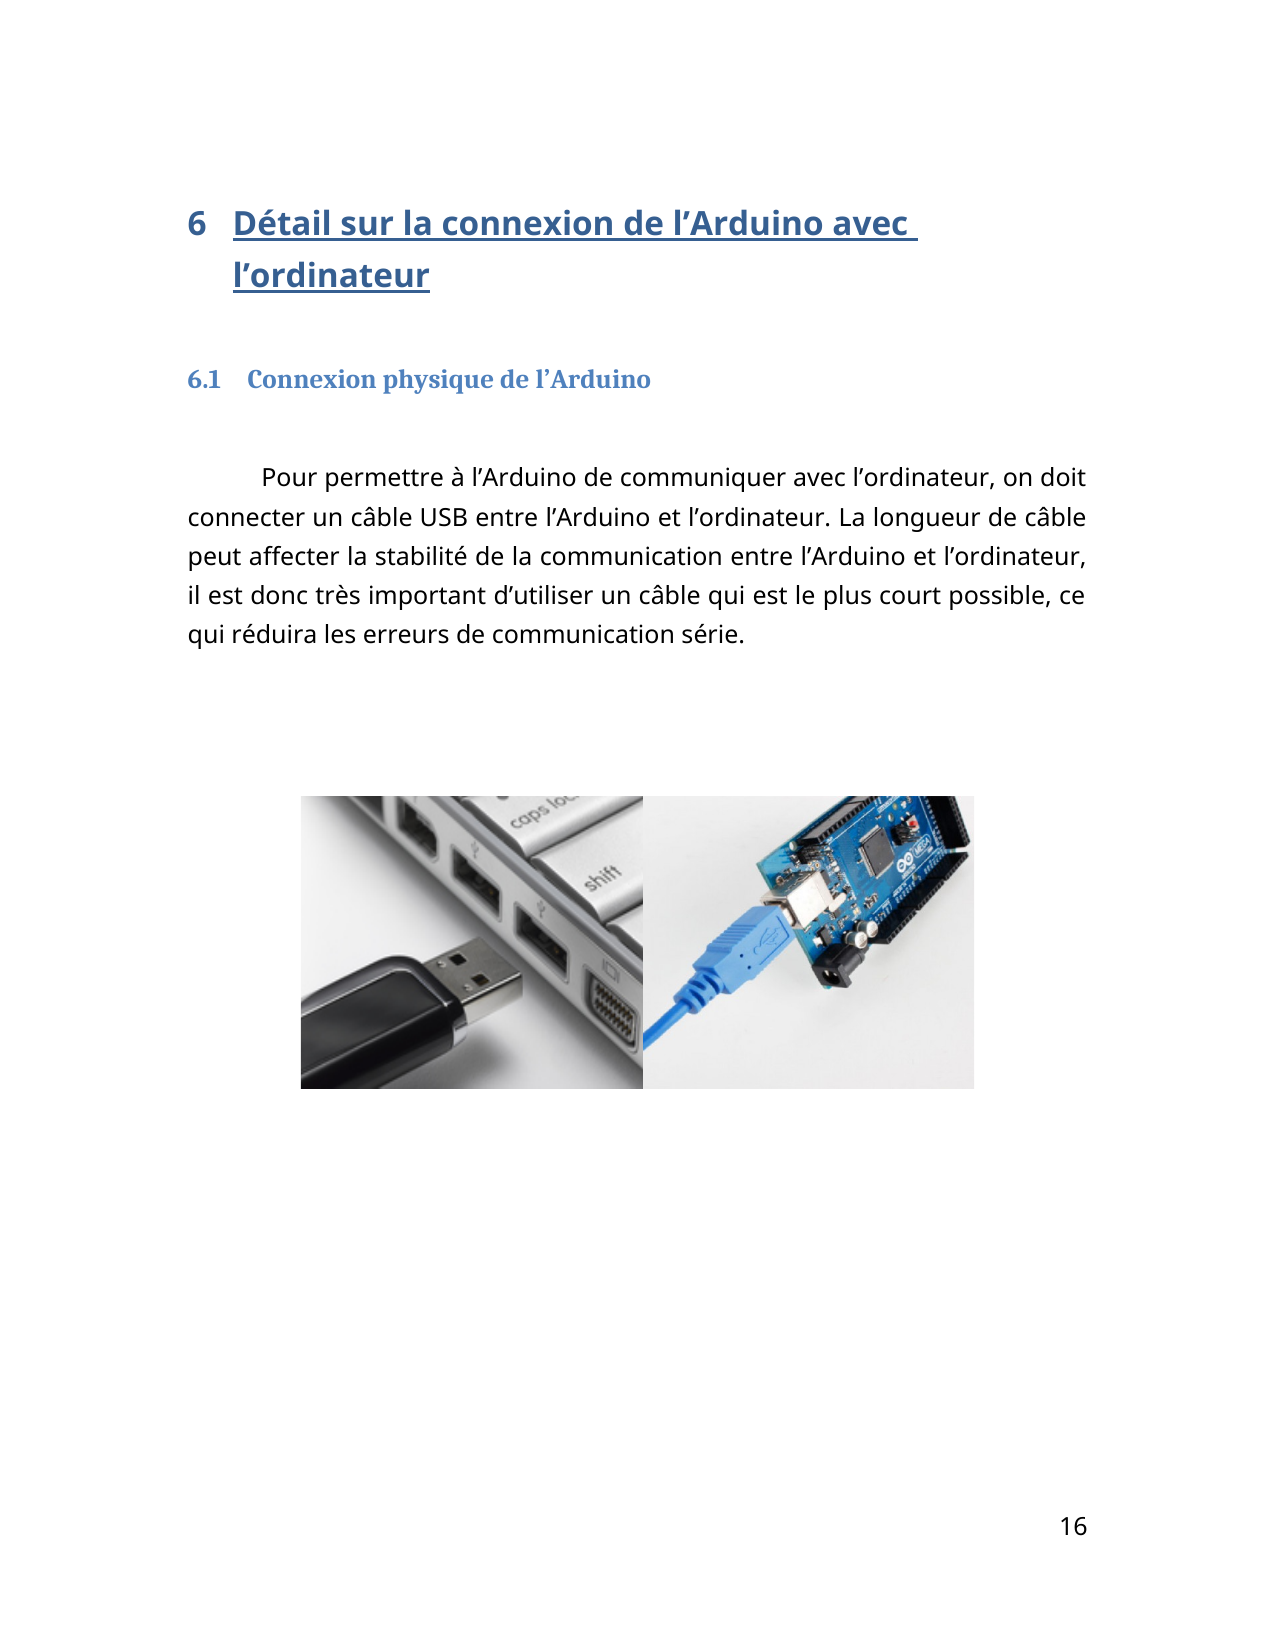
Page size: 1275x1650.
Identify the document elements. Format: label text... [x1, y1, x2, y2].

subtitle Détail sur la connexion de l’Arduino avec l’ordinateur [187, 200, 1087, 298]
text Pour permettre à l’Arduino de communiquer avec l’ordinateur, on doit connecter un câble USB entre l’Arduino et l’ordinateur. La longueur de câble peut affecter la stabilité de la communication entre l’Arduino et l’ordinateur, il est donc très important d’utiliser un câble qui est le plus court possible, ce qui réduira les erreurs de communication série. [187, 460, 1087, 651]
picture [300, 796, 975, 1089]
subtitle Connexion physique de l’Arduino [187, 364, 1087, 396]
